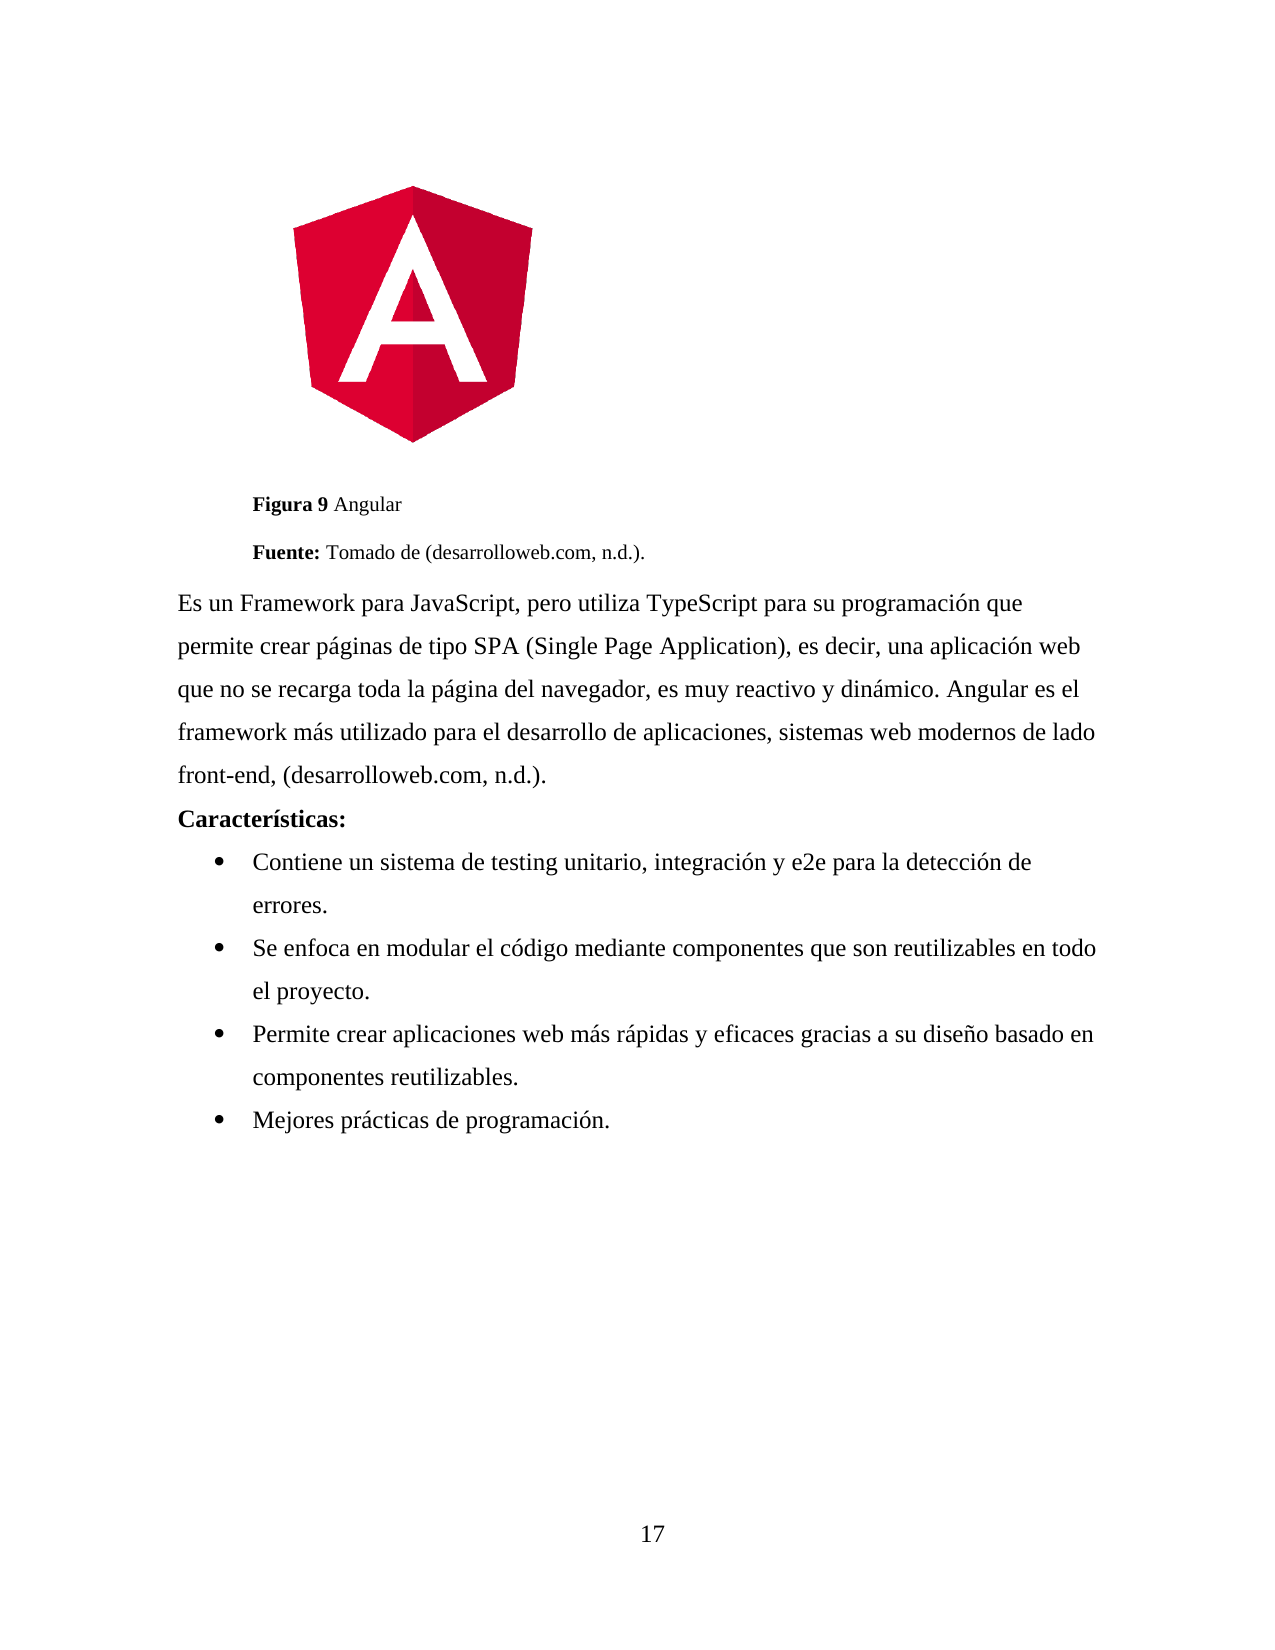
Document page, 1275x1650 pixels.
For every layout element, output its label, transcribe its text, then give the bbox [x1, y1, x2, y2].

text Es un Framework para JavaScript, pero utiliza TypeScript para su programación que permite crear páginas de tipo SPA (Single Page Application), es decir, una aplicación web que no se recarga toda la página del navegador, es muy reactivo y dinámico. Angular es el framework más utilizado para el desarrollo de aplicaciones, sistemas web modernos de lado front-end, . [177, 588, 1098, 789]
list Contiene un sistema de testing unitario, integración y e2e para la detección de errores. [215, 847, 1098, 919]
list Se enfoca en modular el código mediante componentes que son reutilizables en todo el proyecto. [215, 933, 1098, 1005]
picture [252, 147, 573, 468]
text Figura 9 Angular [252, 492, 1098, 516]
text Fuente: Tomado de . [252, 540, 1098, 564]
list Permite crear aplicaciones web más rápidas y eficaces gracias a su diseño basado en componentes reutilizables. [215, 1019, 1098, 1091]
text Características: [177, 804, 1098, 832]
list Mejores prácticas de programación. [215, 1106, 1098, 1134]
